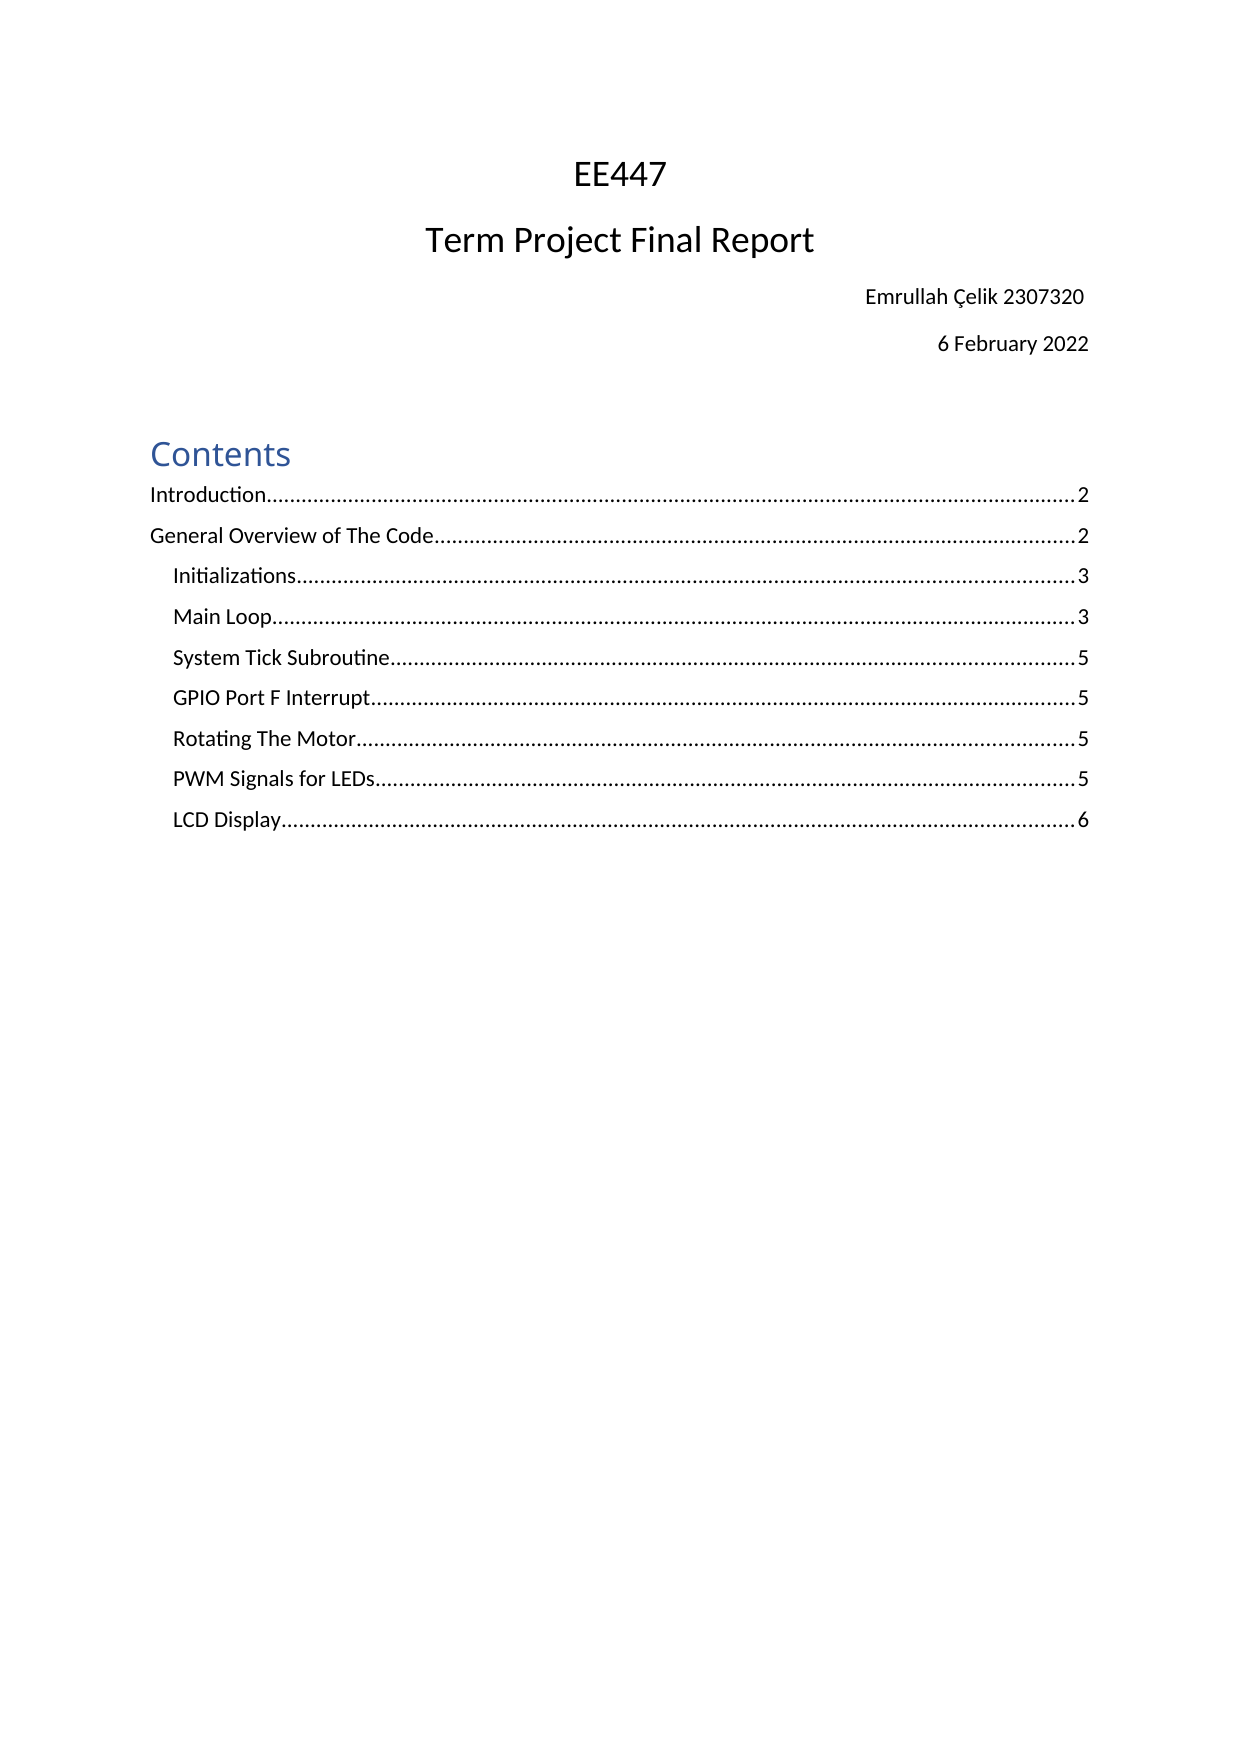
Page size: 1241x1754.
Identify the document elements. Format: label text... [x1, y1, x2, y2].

text Term Project Final Report [150, 216, 1090, 262]
text EE447 [150, 150, 1090, 196]
text 6 February 2022 [150, 329, 1090, 357]
text Emrullah Çelik 2307320 [740, 282, 1090, 310]
